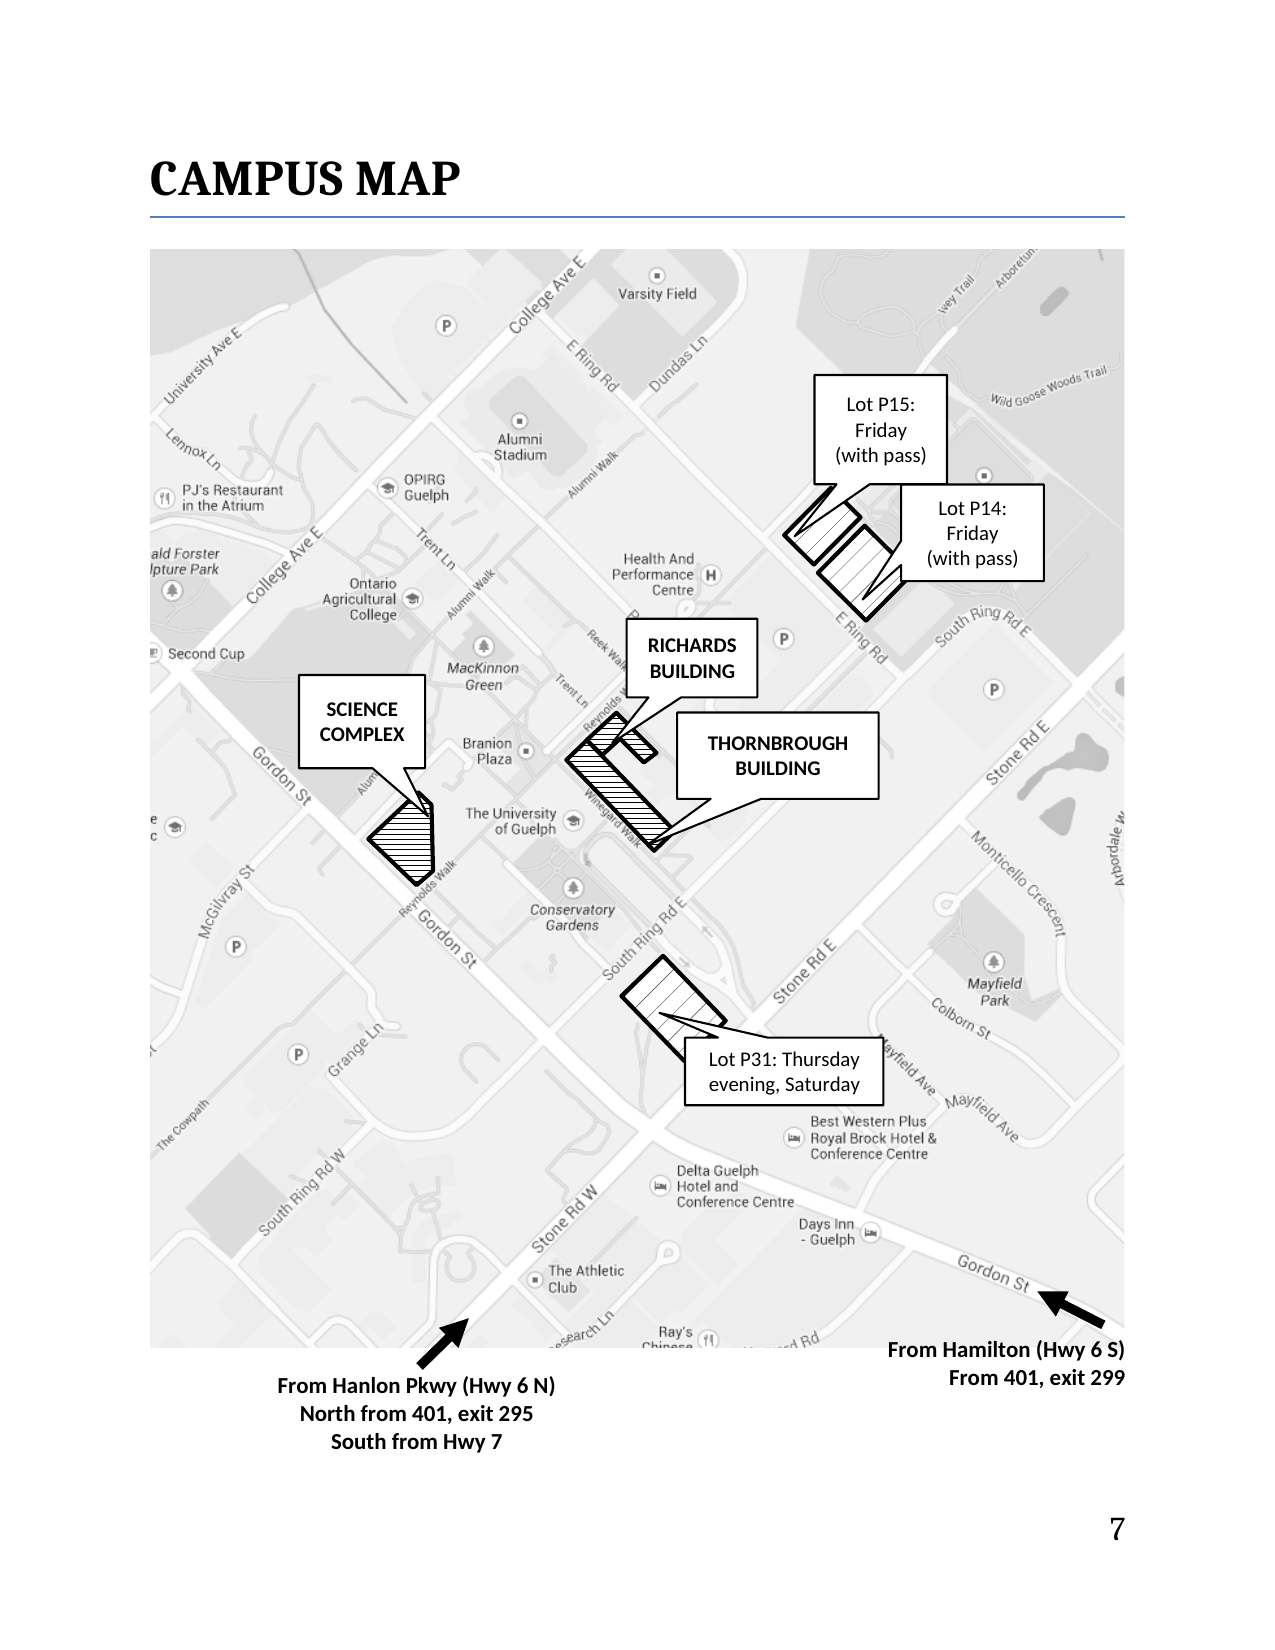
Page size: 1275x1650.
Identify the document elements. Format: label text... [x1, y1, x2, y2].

title CAMPUS MAP [150, 150, 1125, 216]
